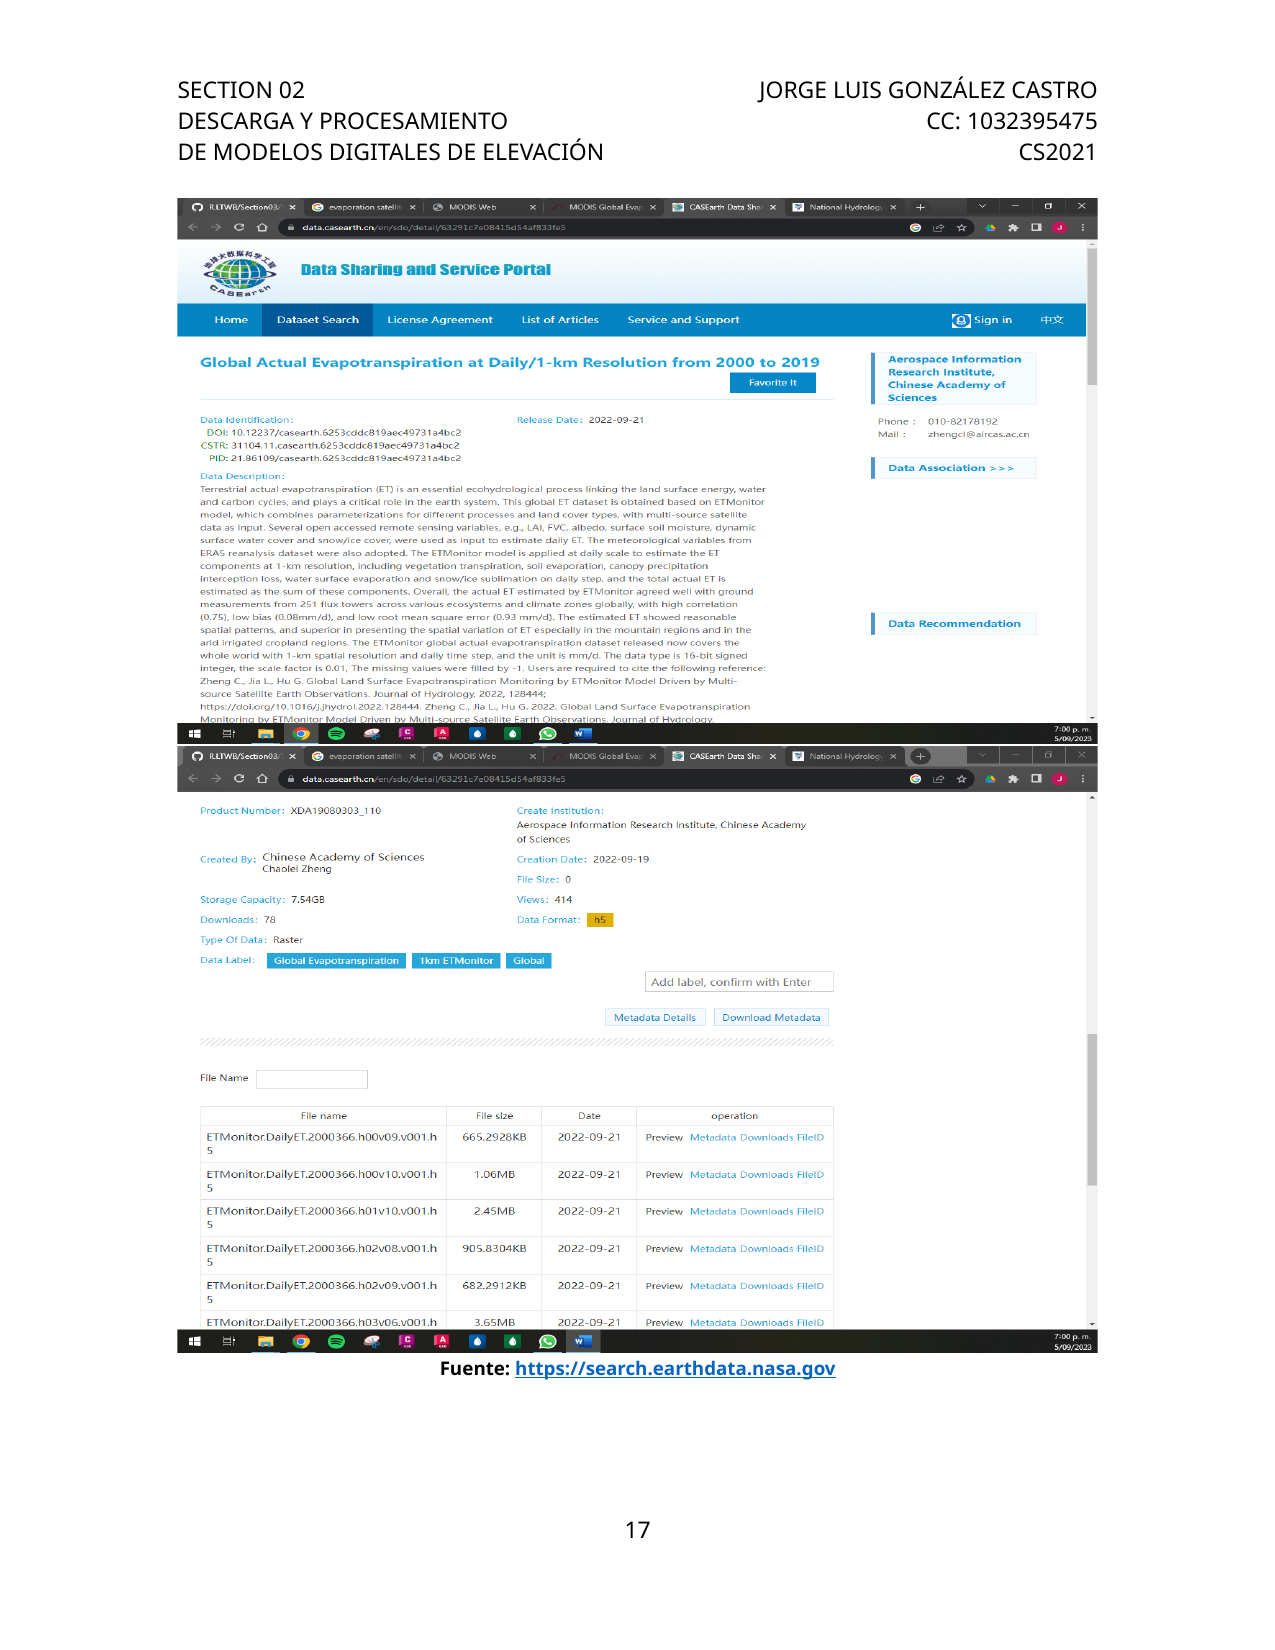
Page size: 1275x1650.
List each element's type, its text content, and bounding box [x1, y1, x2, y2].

text Fuente: https://search.earthdata.nasa.gov [177, 1355, 1098, 1381]
picture [177, 746, 1098, 1353]
picture [177, 198, 1098, 744]
